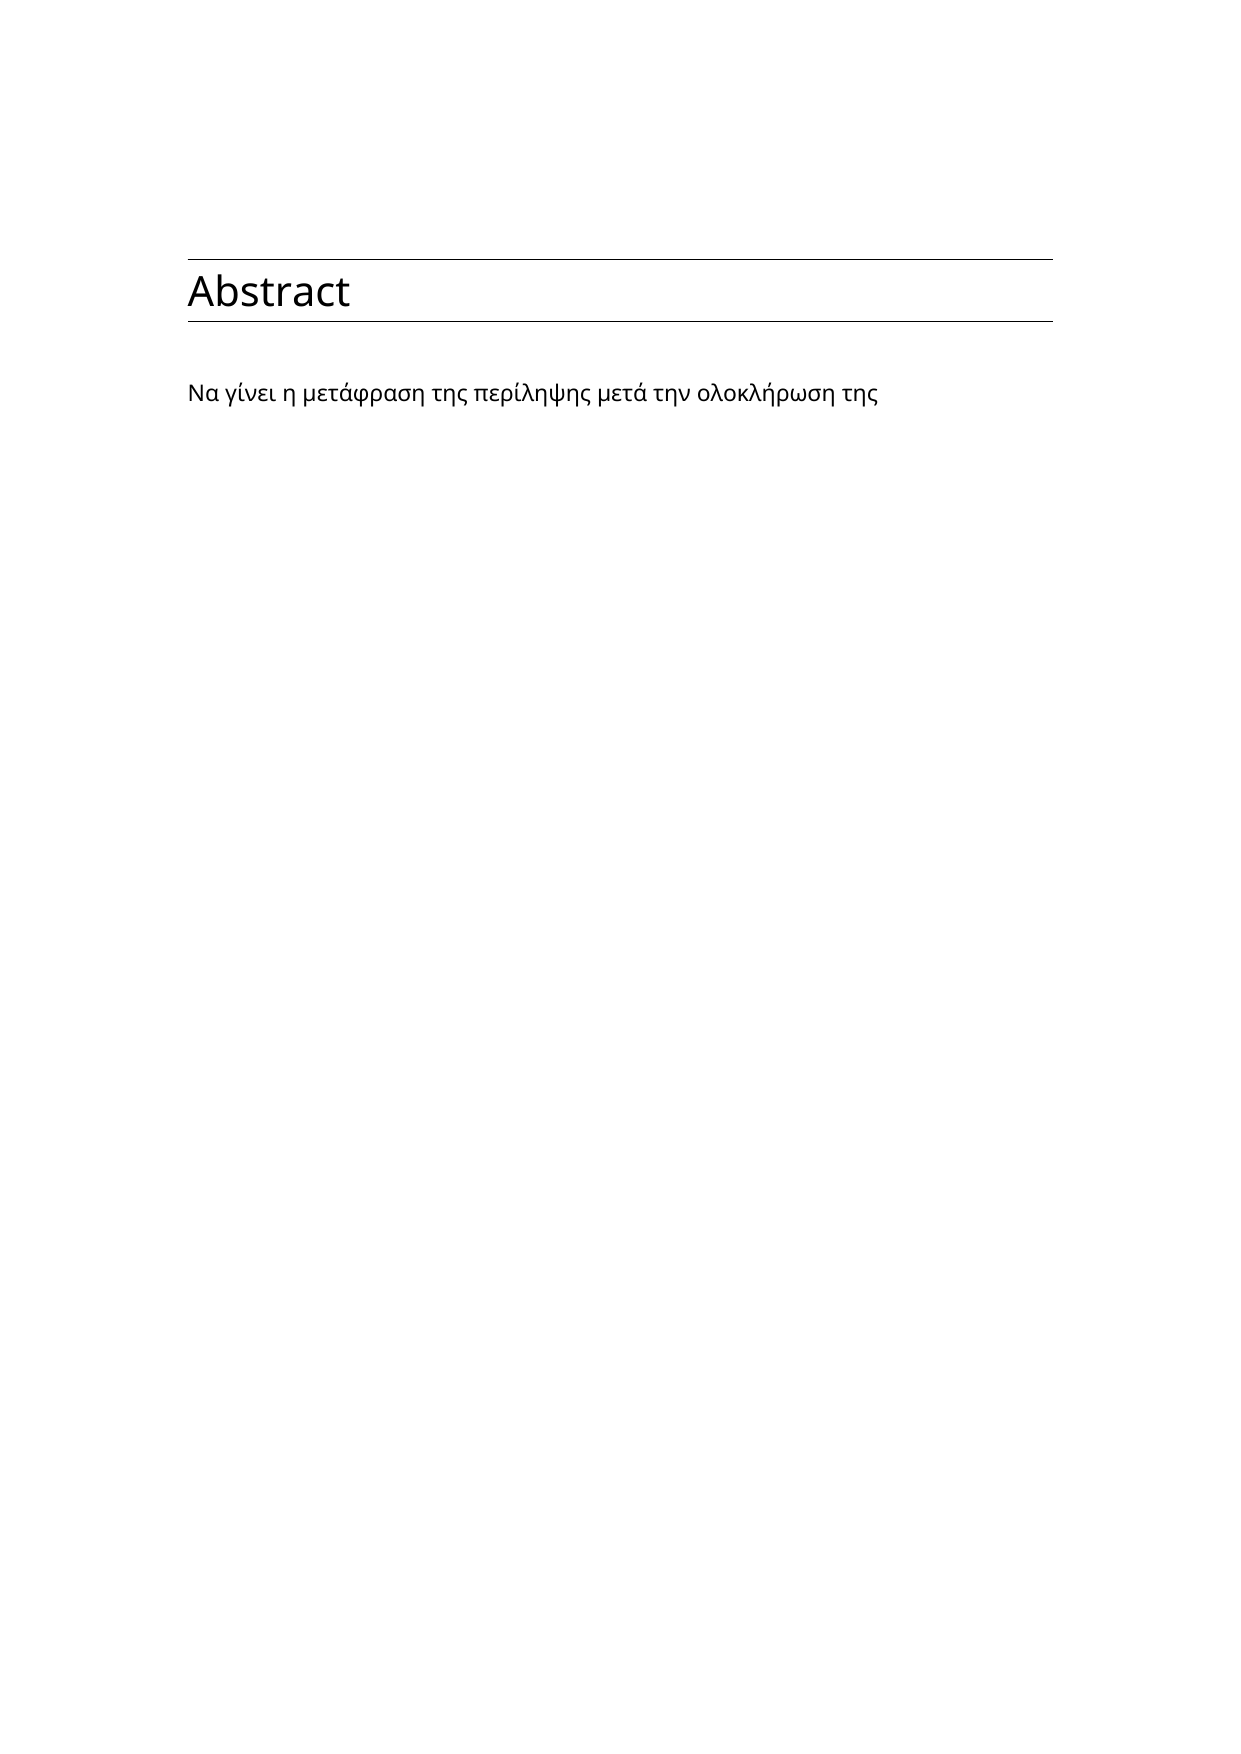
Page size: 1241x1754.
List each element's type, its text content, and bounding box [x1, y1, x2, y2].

subtitle Abstract [187, 260, 1053, 322]
text Να γίνει η μετάφραση της περίληψης μετά την ολοκλήρωση της [187, 377, 1053, 408]
